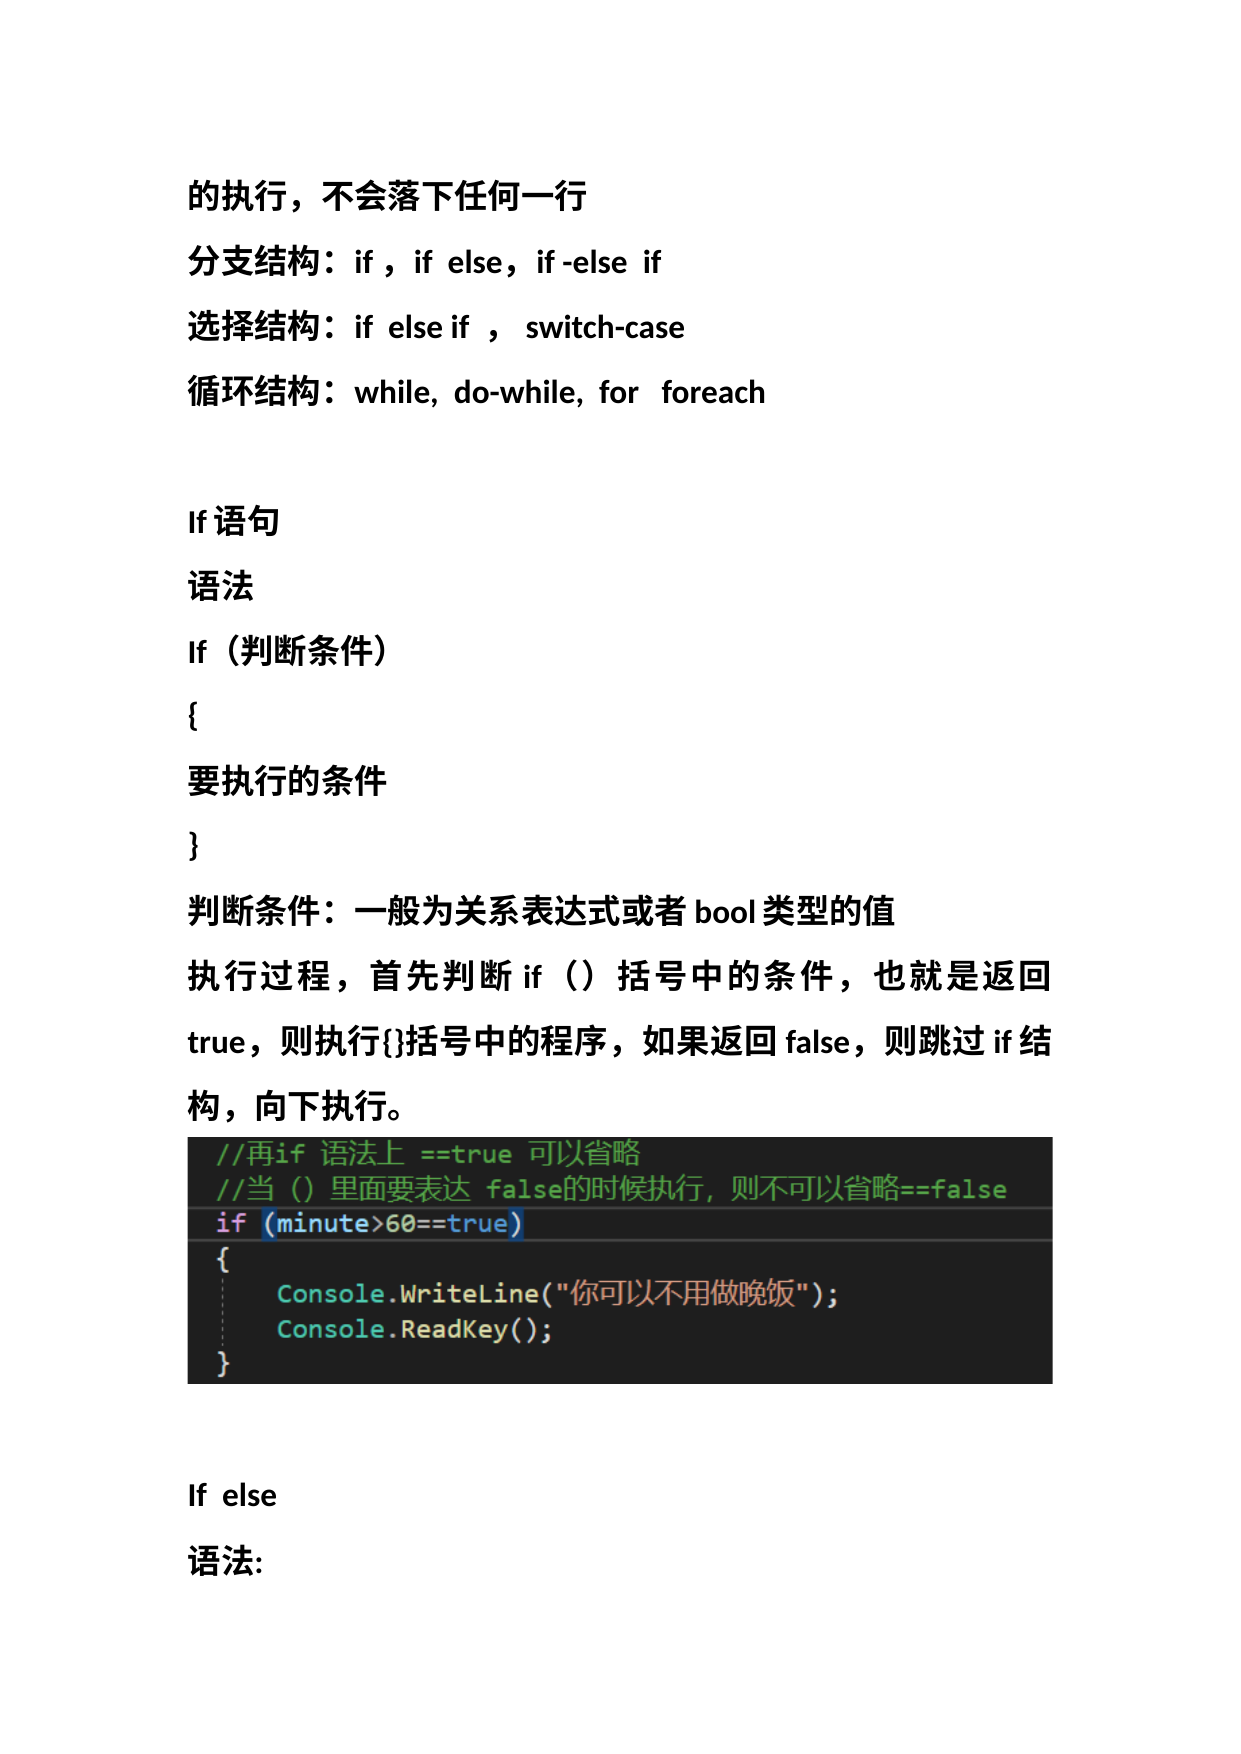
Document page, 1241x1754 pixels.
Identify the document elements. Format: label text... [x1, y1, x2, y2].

text 判断条件：一般为关系表达式或者bool类型的值 [187, 877, 1053, 942]
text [187, 162, 1053, 227]
text 选择结构：if else if ， switch-case [187, 292, 1053, 357]
text If else [187, 1462, 1053, 1527]
text 执行过程，首先判断if（）括号中的条件，也就是返回true，则执行{}括号中的程序，如果返回false，则跳过if结构，向下执行。 [187, 942, 1053, 1137]
text 语法 [187, 552, 1053, 617]
text 语法: [187, 1527, 1053, 1592]
text If（判断条件） [187, 617, 1053, 682]
text { [187, 682, 1053, 747]
text If语句 [187, 487, 1053, 552]
text 要执行的条件 [187, 747, 1053, 812]
text } [187, 812, 1053, 877]
picture [187, 1137, 1053, 1384]
text 分支结构：if ，if else，if -else if [187, 227, 1053, 292]
text 循环结构：while, do-while, for foreach [187, 357, 1053, 422]
